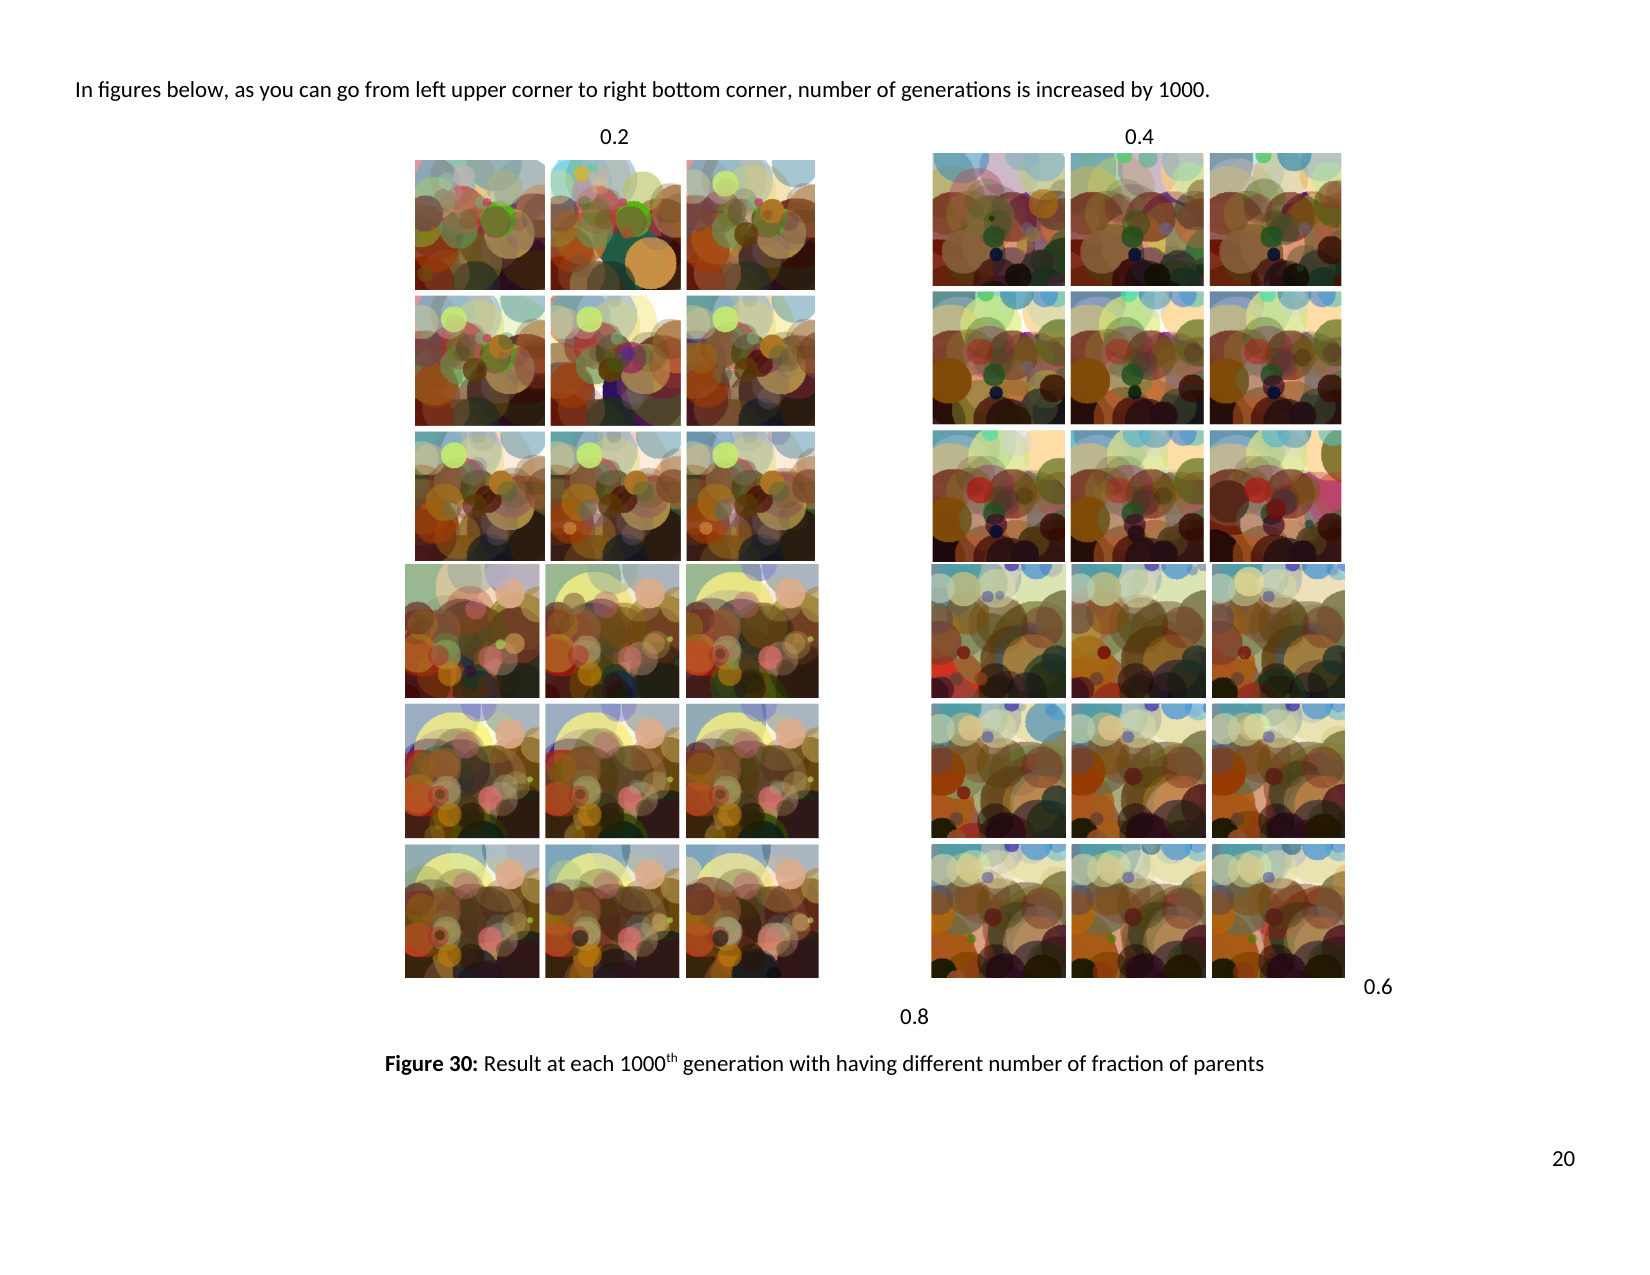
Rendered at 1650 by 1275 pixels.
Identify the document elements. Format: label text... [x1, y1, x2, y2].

picture [415, 160, 815, 561]
text In figures below, as you can go from left upper corner to right bottom corner, number of generations is increased by 1000. [75, 75, 1575, 103]
picture [931, 564, 1345, 978]
text Figure 30: Result at each 1000th generation with having different number of fraction of parents [75, 1049, 1575, 1077]
text 0.6 0.8 [525, 972, 1575, 1030]
picture [932, 153, 1342, 562]
picture [405, 564, 819, 978]
text 0.2 0.4 [525, 122, 1575, 150]
